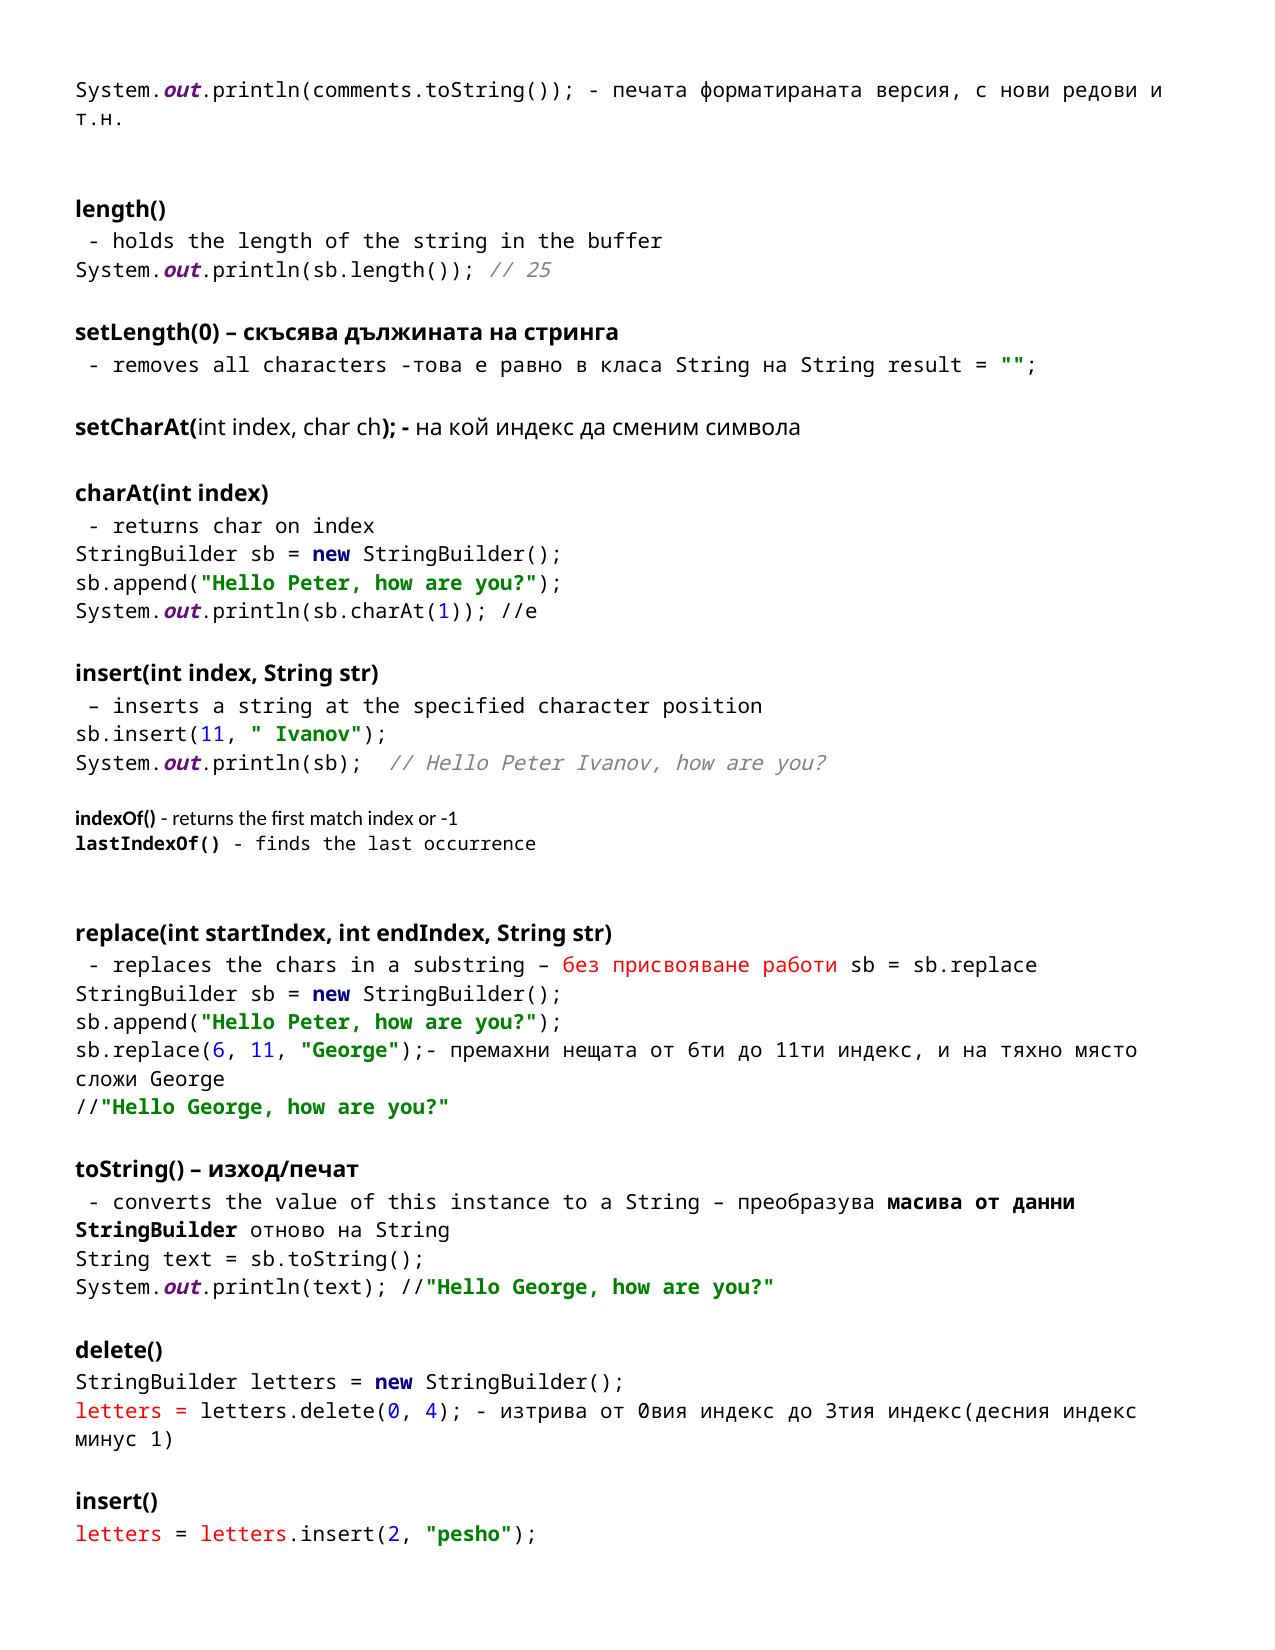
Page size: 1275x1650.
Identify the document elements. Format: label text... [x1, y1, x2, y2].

text - returns char on index [75, 511, 1200, 539]
subtitle delete() [75, 1333, 1200, 1365]
text - replaces the chars in a substring – без присвояване работи sb = sb.replace [75, 950, 1200, 979]
subtitle toString() – изход/печат [75, 1153, 1200, 1185]
text lastIndexOf() - finds the last occurrence [75, 830, 1200, 856]
text - holds the length of the string in the buffer [75, 227, 1200, 255]
text sb.append("Hello Peter, how are you?"); sb.replace(6, 11, "George");- премахни нещата от 6ти до 11ти индекс, и на тяхно място сложи George [75, 1007, 1200, 1092]
subtitle setLength(0) – скъсява дължината на стринга [75, 316, 1200, 347]
text - removes all characters -това е равно в класа String на String result = ""; [75, 350, 1200, 378]
text //"Hello George, how are you?" [75, 1092, 1200, 1121]
text sb.insert(11, " Ivanov"); System.out.println(sb); // Hello Peter Ivanov, how are you? [75, 719, 1200, 776]
text StringBuilder letters = new StringBuilder(); letters = letters.delete(0, 4); - изтрива от 0вия индекс до 3тия индекс(десния индекс минус 1) [75, 1367, 1200, 1453]
subtitle setCharAt(int index, char ch); - на кой индекс да сменим символа [75, 411, 1200, 442]
text String text = sb.toString(); System.out.println(text); //"Hello George, how are you?" [75, 1244, 1200, 1301]
text System.out.println(comments.toString()); - печата форматираната версия, с нови редови и т.н. [75, 75, 1200, 132]
subtitle replace(int startIndex, int endIndex, String str) [75, 916, 1200, 948]
text - converts the value of this instance to a String – преобразува масива от данни StringBuilder отново на String [75, 1187, 1200, 1244]
subtitle length() [75, 193, 1200, 224]
subtitle insert(int index, String str) [75, 657, 1200, 689]
text – inserts a string at the specified character position [75, 691, 1200, 719]
text StringBuilder sb = new StringBuilder(); sb.append("Hello Peter, how are you?"); [75, 539, 1200, 596]
subtitle charAt(int index) [75, 477, 1200, 508]
text letters = letters.insert(2, "pesho"); [75, 1519, 1200, 1547]
text StringBuilder sb = new StringBuilder(); [75, 979, 1200, 1007]
subtitle insert() [75, 1485, 1200, 1516]
text indexOf() - returns the first match index or -1 [75, 805, 1200, 830]
text System.out.println(sb.length()); // 25 [75, 255, 1200, 283]
text System.out.println(sb.charAt(1)); //e [75, 596, 1200, 625]
